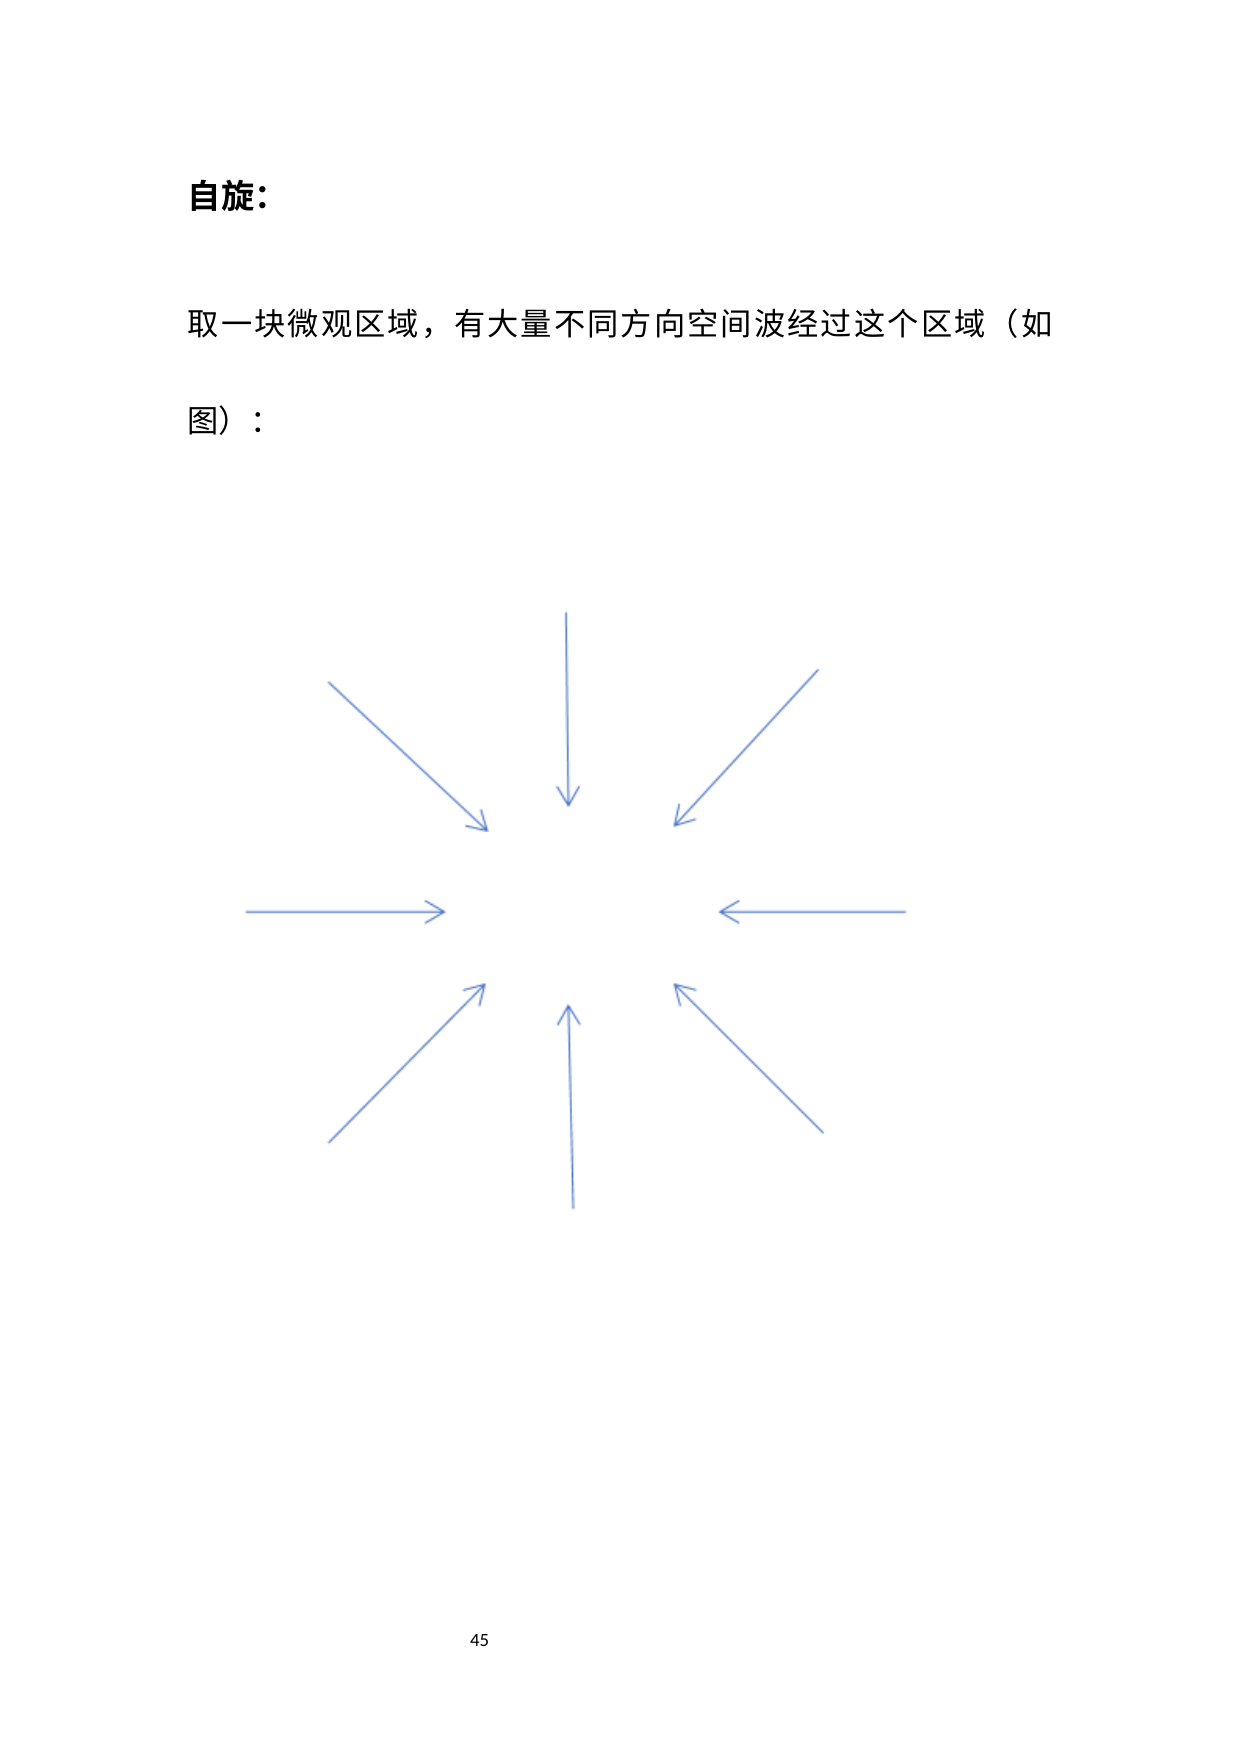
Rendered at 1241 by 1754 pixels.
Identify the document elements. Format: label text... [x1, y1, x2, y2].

subtitle 自旋： [187, 162, 1053, 227]
list 取一块微观区域，有大量不同方向空间波经过这个区域（如图）： [187, 289, 1053, 451]
picture [187, 560, 957, 1262]
